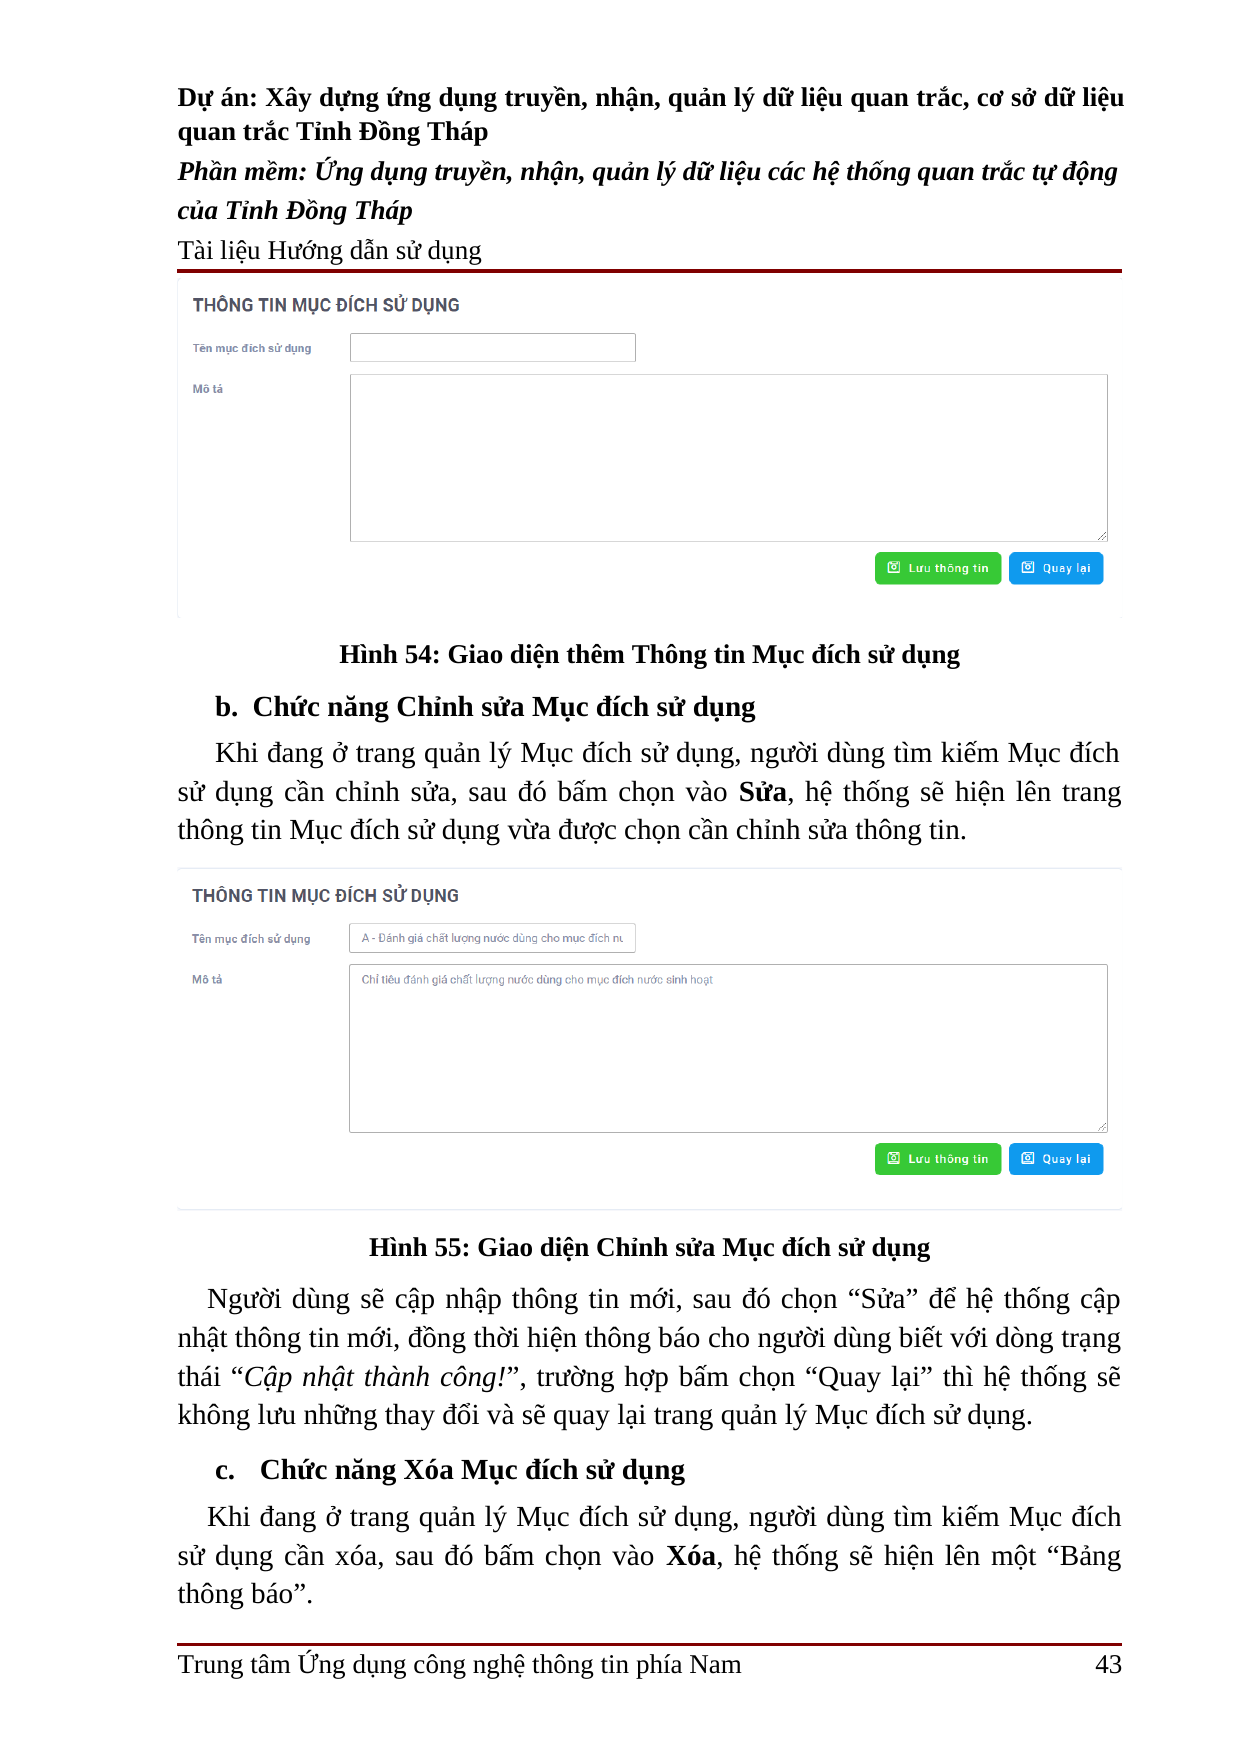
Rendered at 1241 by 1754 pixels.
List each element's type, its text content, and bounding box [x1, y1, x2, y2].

list Chức năng Chỉnh sửa Mục đích sử dụng [215, 689, 1122, 722]
picture [177, 867, 1123, 1211]
text Khi đang ở trang quản lý Mục đích sử dụng, người dùng tìm kiếm Mục đích sử dụng cần chỉnh sửa, sau đó bấm chọn vào Sửa, hệ thống sẽ hiện lên trang thông tin Mục đích sử dụng vừa được chọn cần chỉnh sửa thông tin. [177, 735, 1122, 846]
picture [177, 278, 1123, 618]
text Người dùng sẽ cập nhập thông tin mới, sau đó chọn “Sửa” để hệ thống cập nhật thông tin mới, đồng thời hiện thông báo cho người dùng biết với dòng trạng thái “Cập nhật thành công!”, trường hợp bấm chọn “Quay lại” thì hệ thống sẽ không lưu những thay đổi và sẽ quay lại trang quản lý Mục đích sử dụng. [177, 1282, 1122, 1431]
text Khi đang ở trang quản lý Mục đích sử dụng, người dùng tìm kiếm Mục đích sử dụng cần xóa, sau đó bấm chọn vào Xóa, hệ thống sẽ hiện lên một “Bảng thông báo”. [177, 1499, 1122, 1610]
list Chức năng Xóa Mục đích sử dụng [215, 1452, 1122, 1486]
